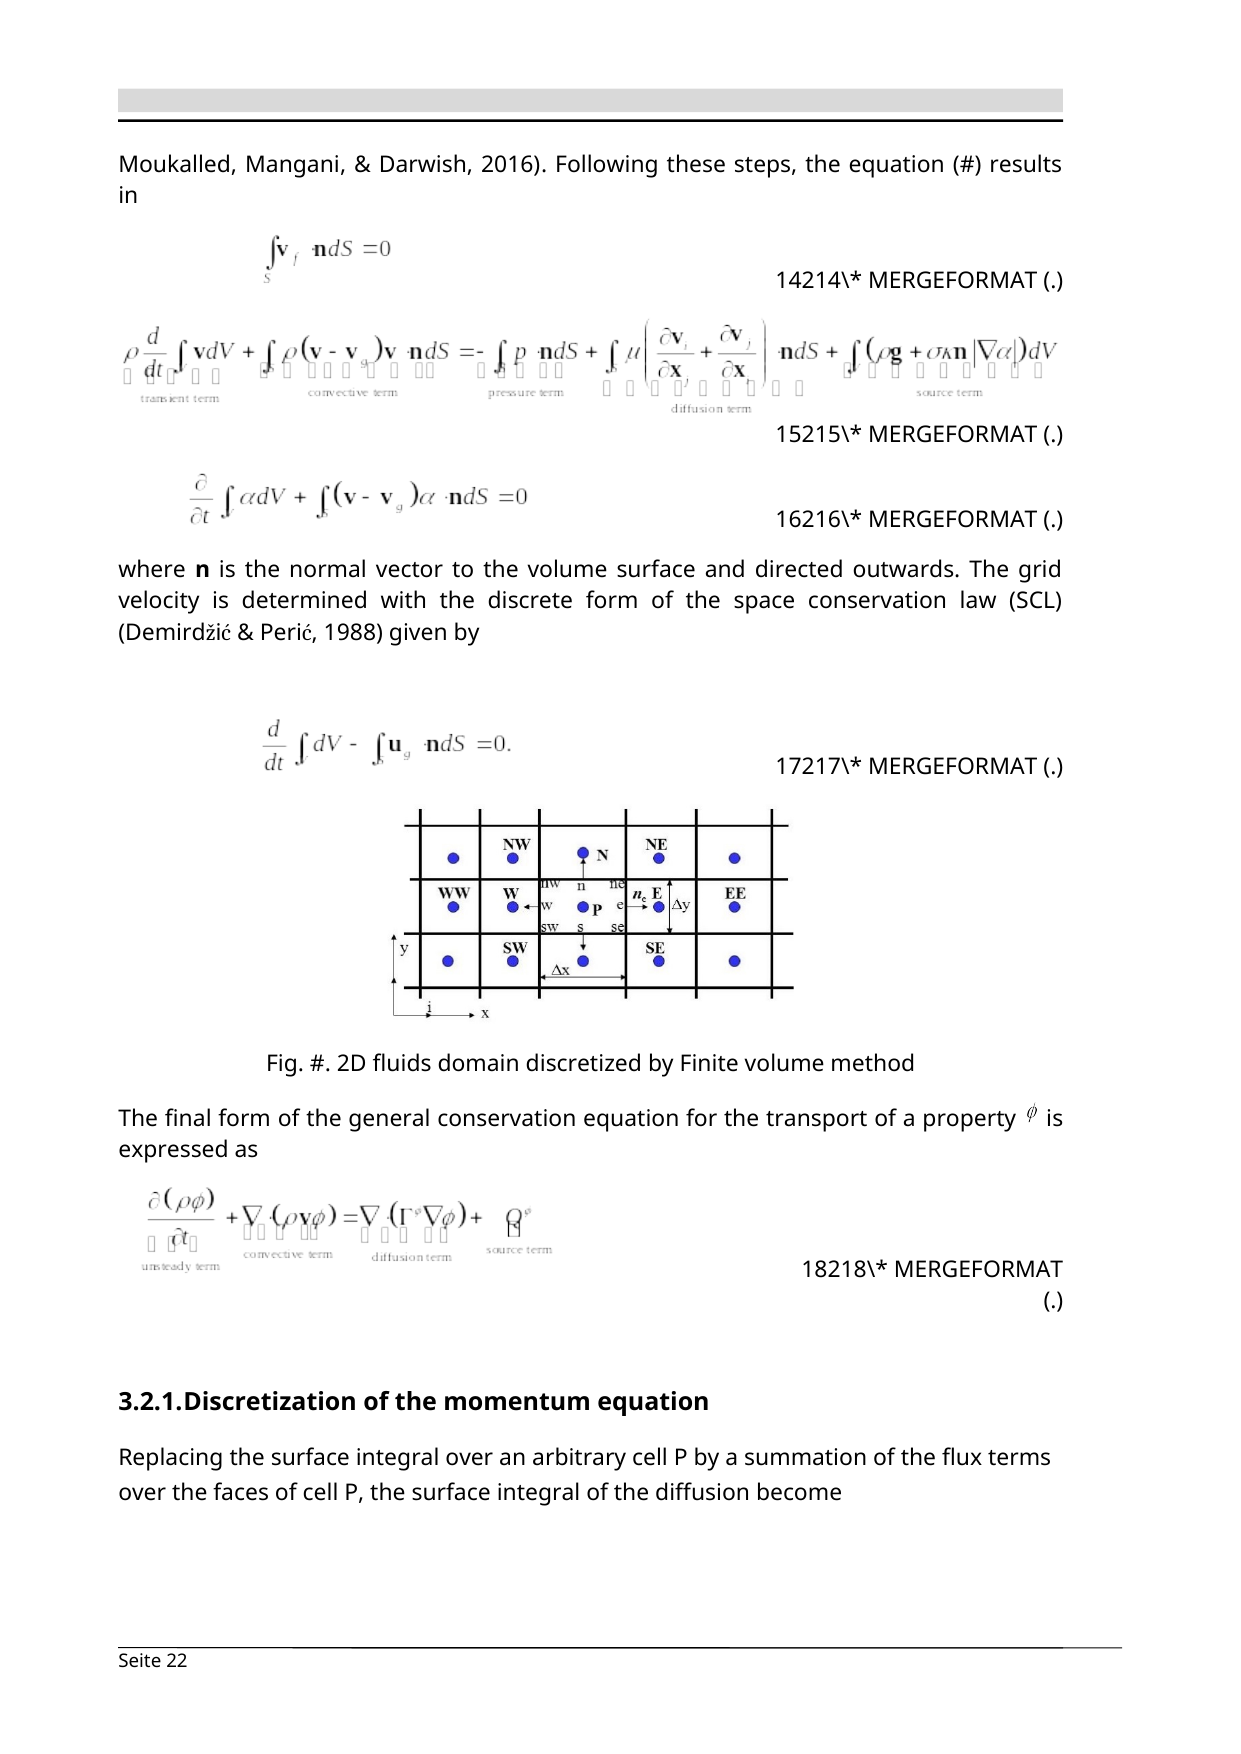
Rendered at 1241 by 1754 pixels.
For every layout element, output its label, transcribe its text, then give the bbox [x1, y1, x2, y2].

text Fig. #. 2D fluids domain discretized by Finite volume method [118, 1046, 1063, 1078]
text where n is the normal vector to the volume surface and directed outwards. The grid velocity is determined with the discrete form of the space conservation law (SCL) (Demirdžić & Perić, 1988) given by [118, 553, 1063, 647]
picture [387, 800, 794, 1028]
subtitle Discretization of the momentum equation [118, 1384, 1063, 1418]
text The final form of the general conservation equation for the transport of a property is expressed as [118, 1096, 1063, 1165]
text Replacing the surface integral over an arbitrary cell P by a summation of the flux terms over the faces of cell P, the surface integral of the diffusion become [118, 1441, 1063, 1507]
